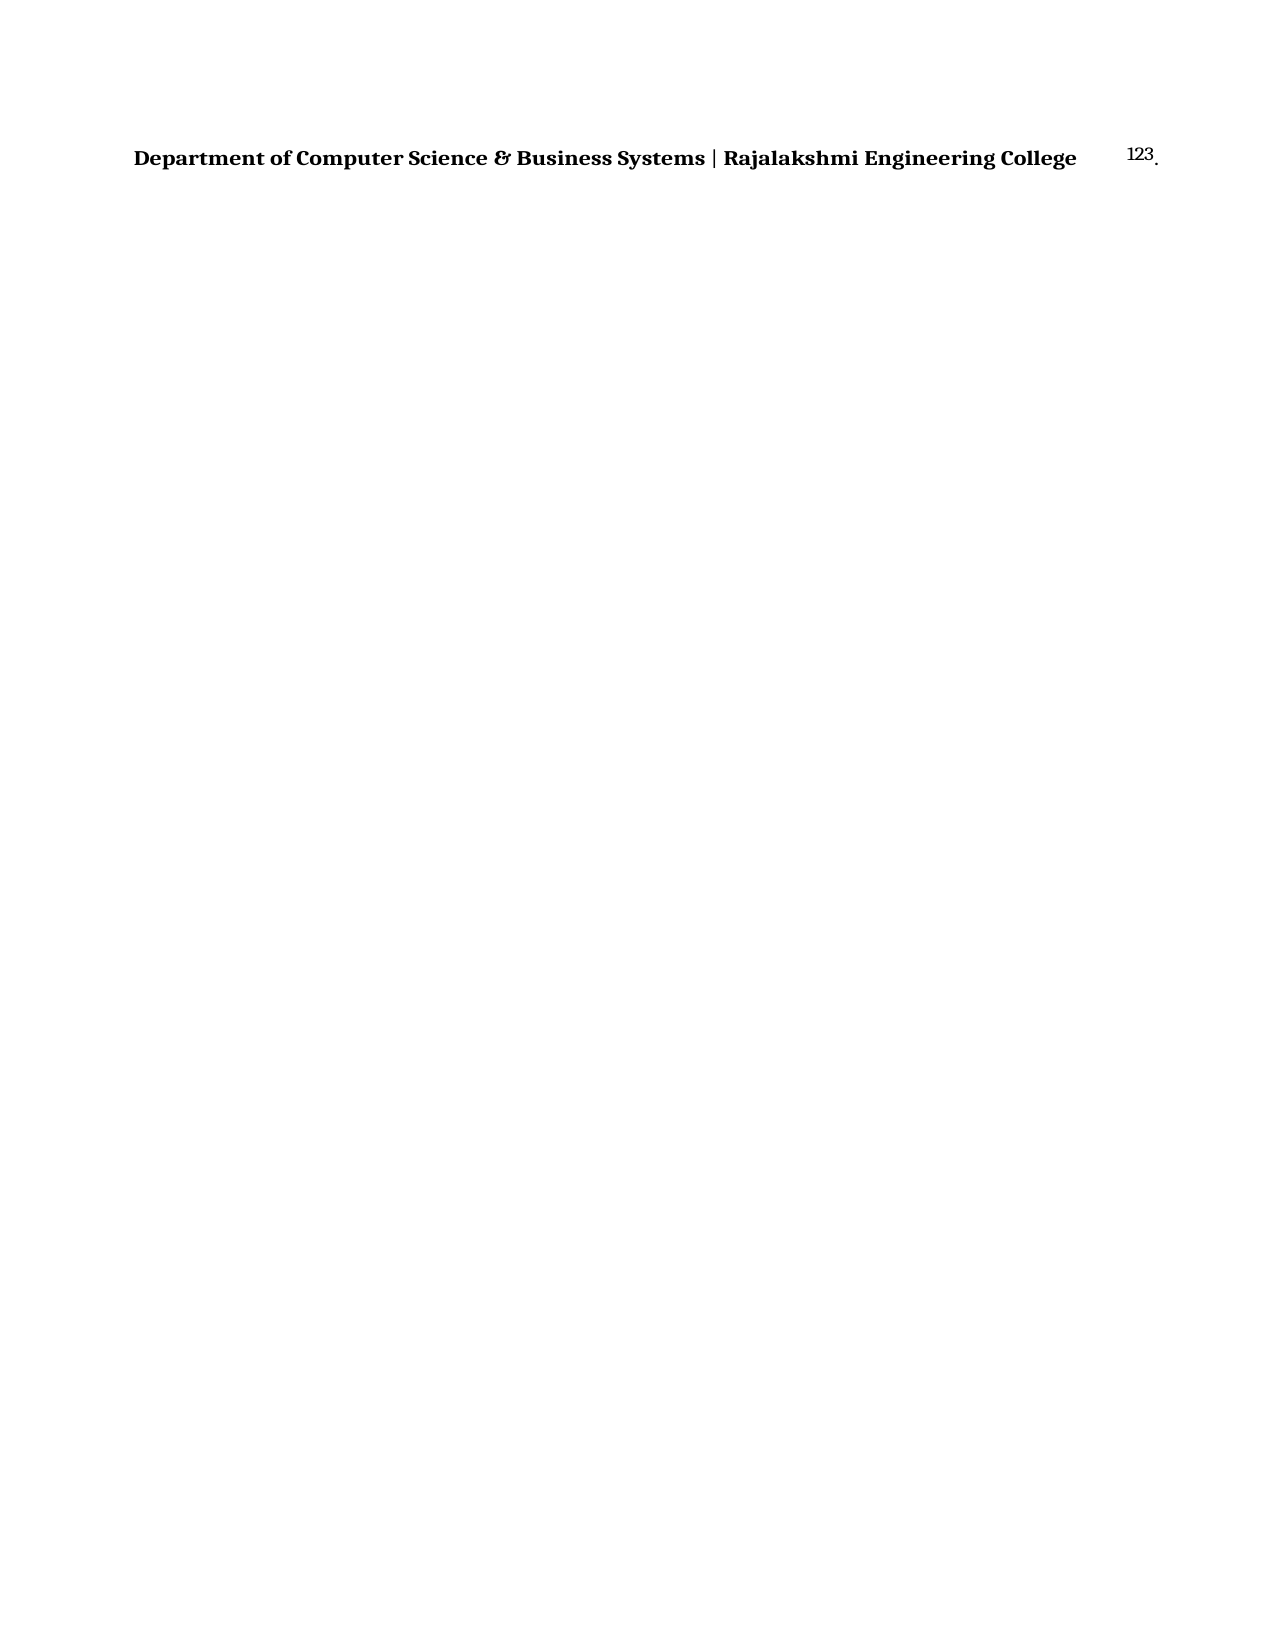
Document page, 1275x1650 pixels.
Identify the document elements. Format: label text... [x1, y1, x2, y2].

text Department of Computer Science & Business Systems | Rajalakshmi Engineering College 123. [133, 144, 1202, 171]
